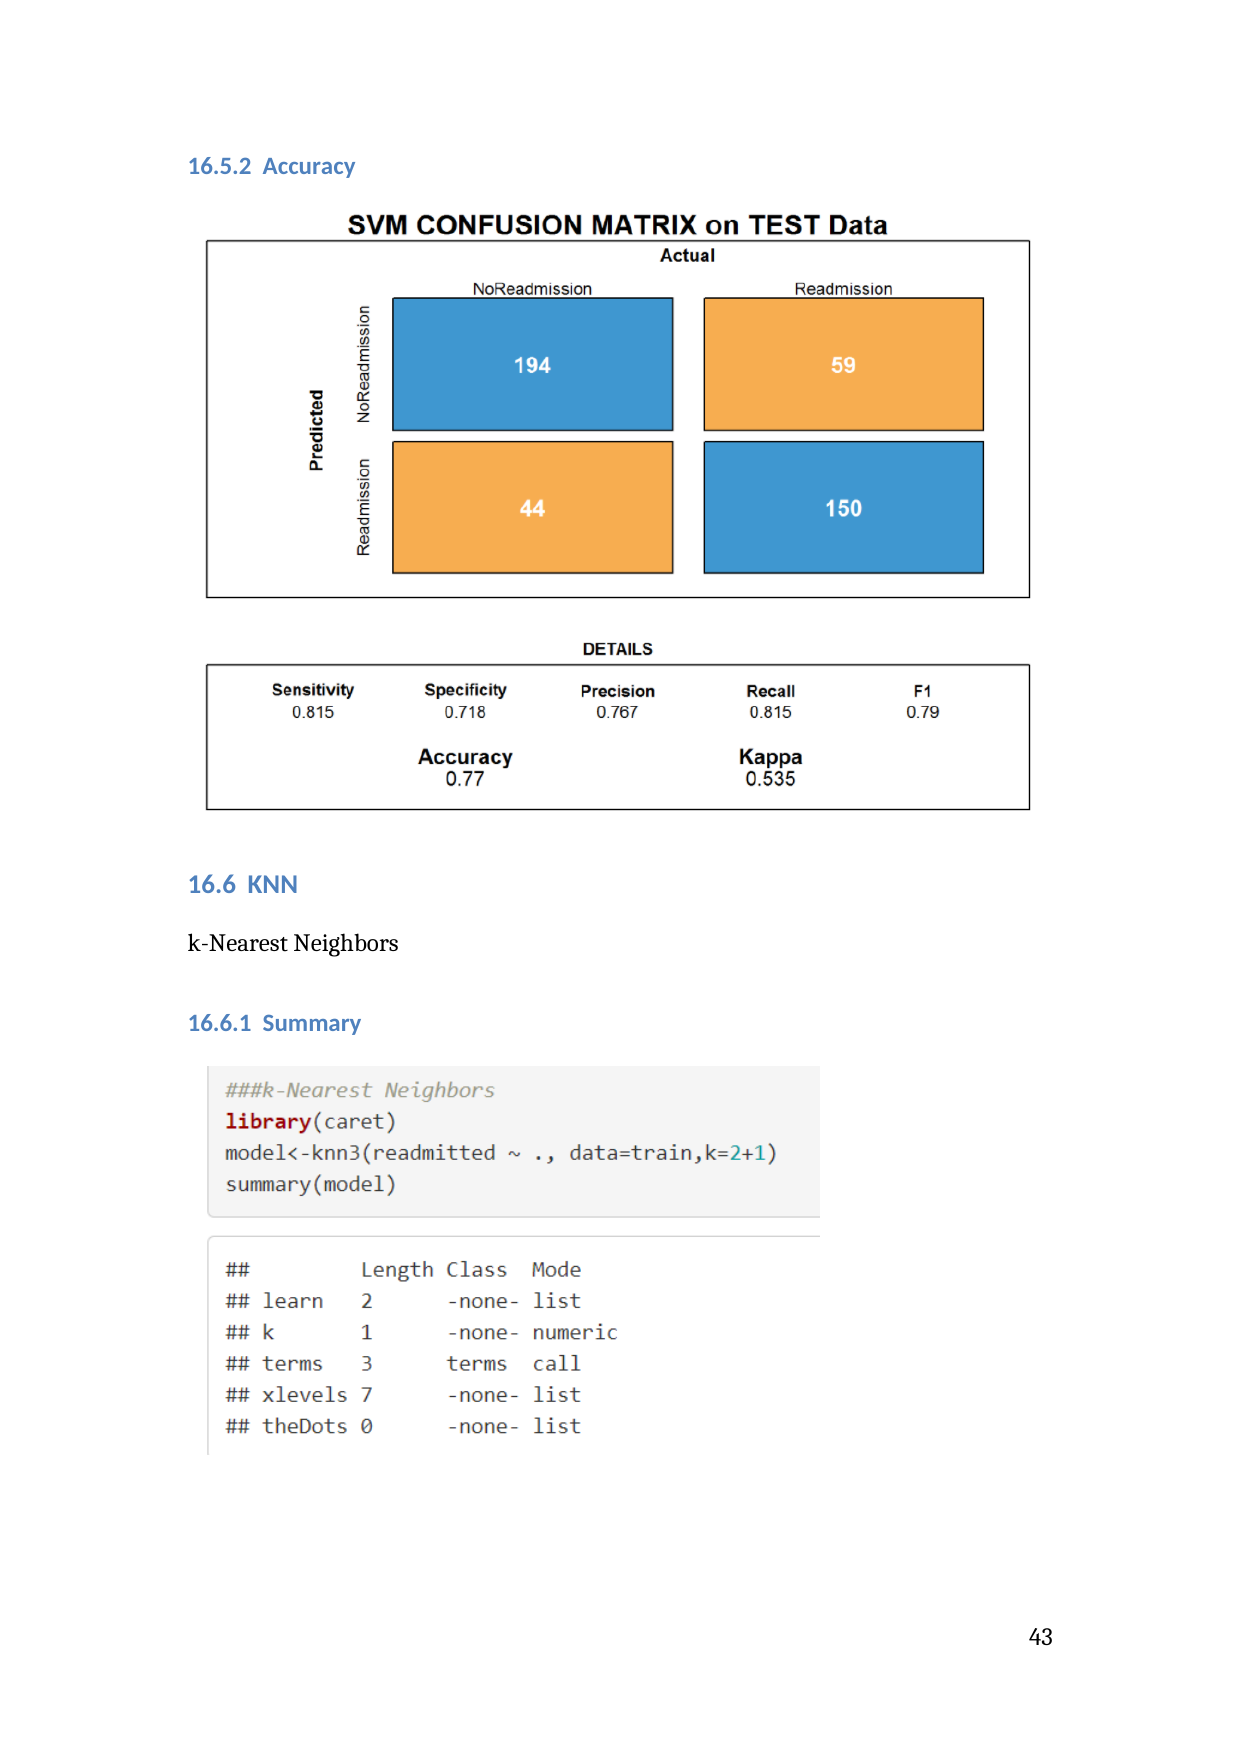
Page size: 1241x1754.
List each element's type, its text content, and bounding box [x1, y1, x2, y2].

picture [187, 209, 1052, 818]
text k-Nearest Neighbors [187, 929, 1053, 958]
subtitle Summary [187, 1007, 1053, 1038]
subtitle Accuracy [187, 150, 1053, 181]
subtitle KNN [187, 867, 1053, 900]
picture [187, 1066, 820, 1455]
